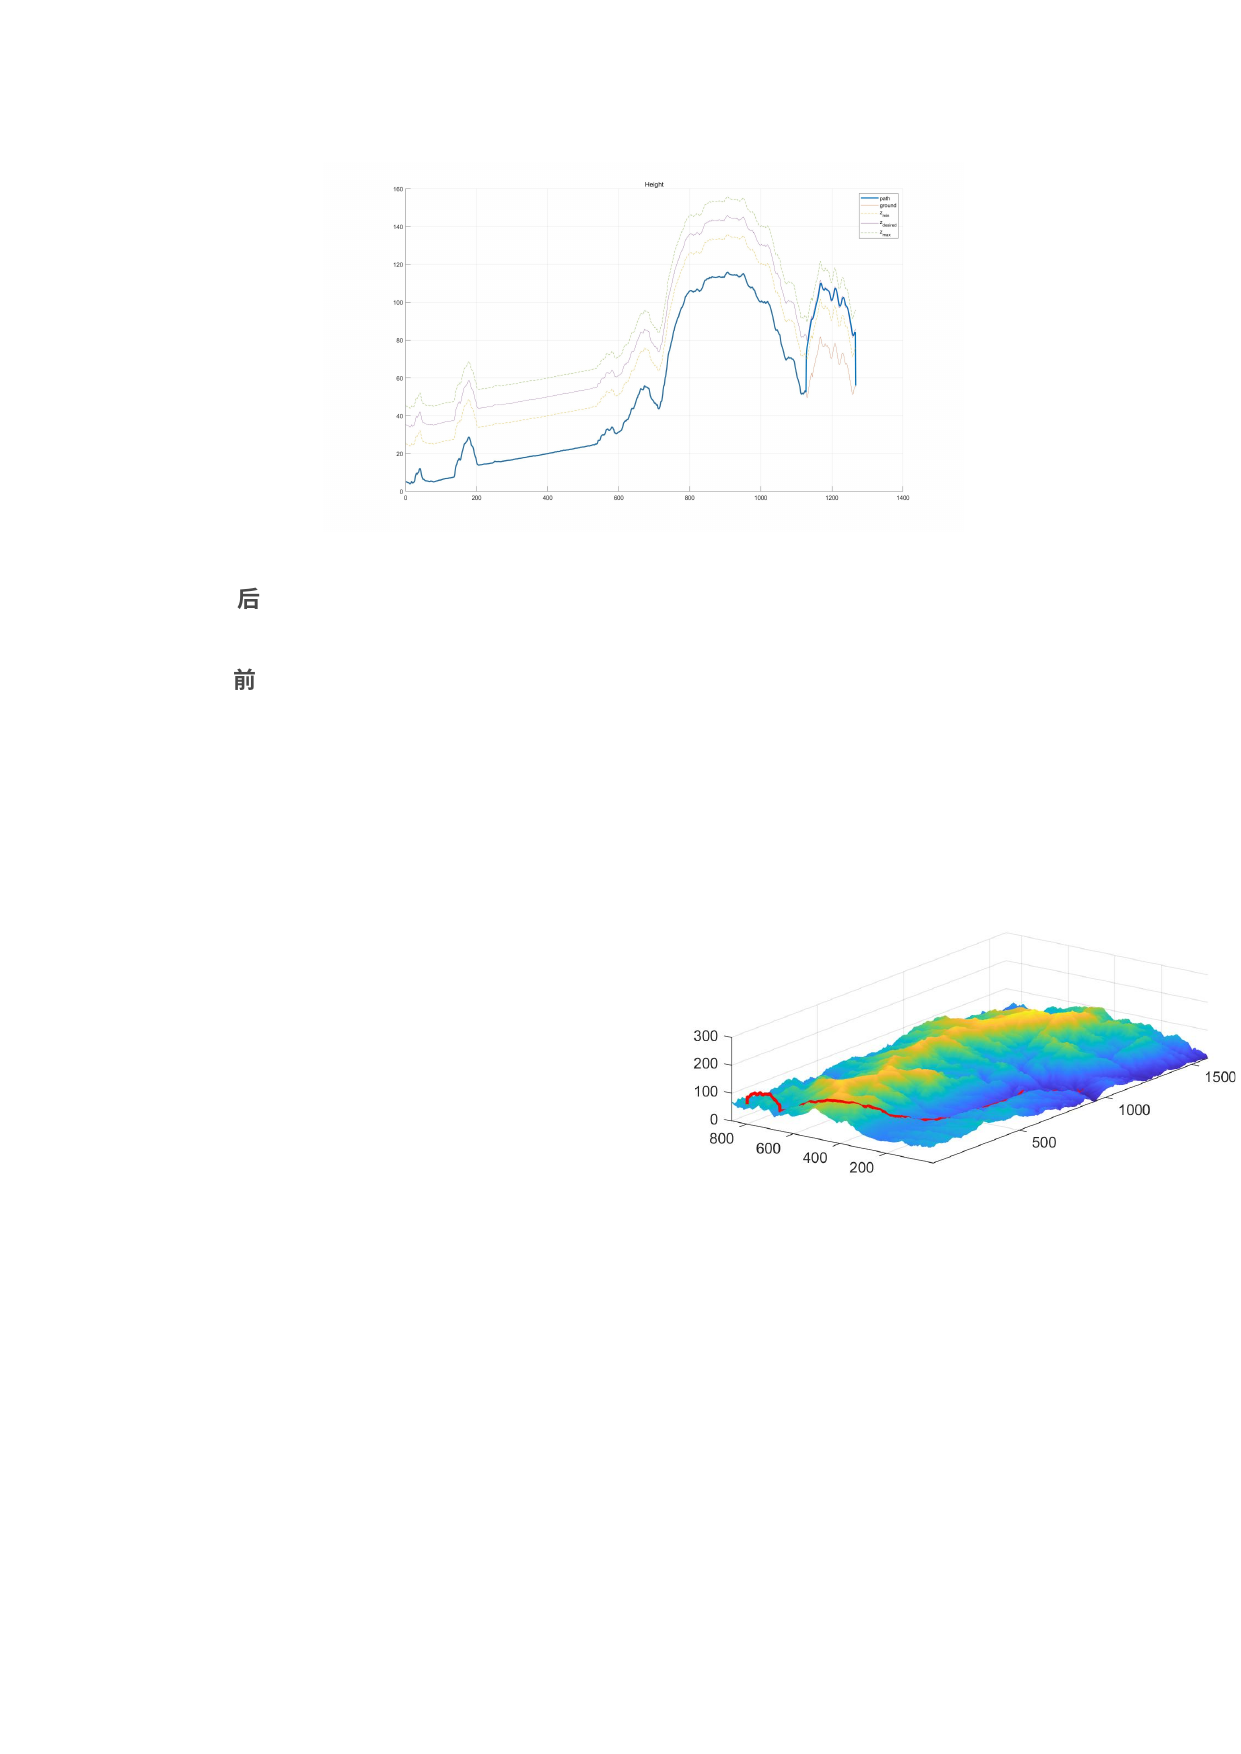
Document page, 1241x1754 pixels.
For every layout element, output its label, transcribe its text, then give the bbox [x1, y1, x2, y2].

picture [322, 162, 964, 532]
text 后 [187, 564, 1053, 629]
picture [686, 921, 1236, 1194]
text 前 [187, 646, 1053, 711]
